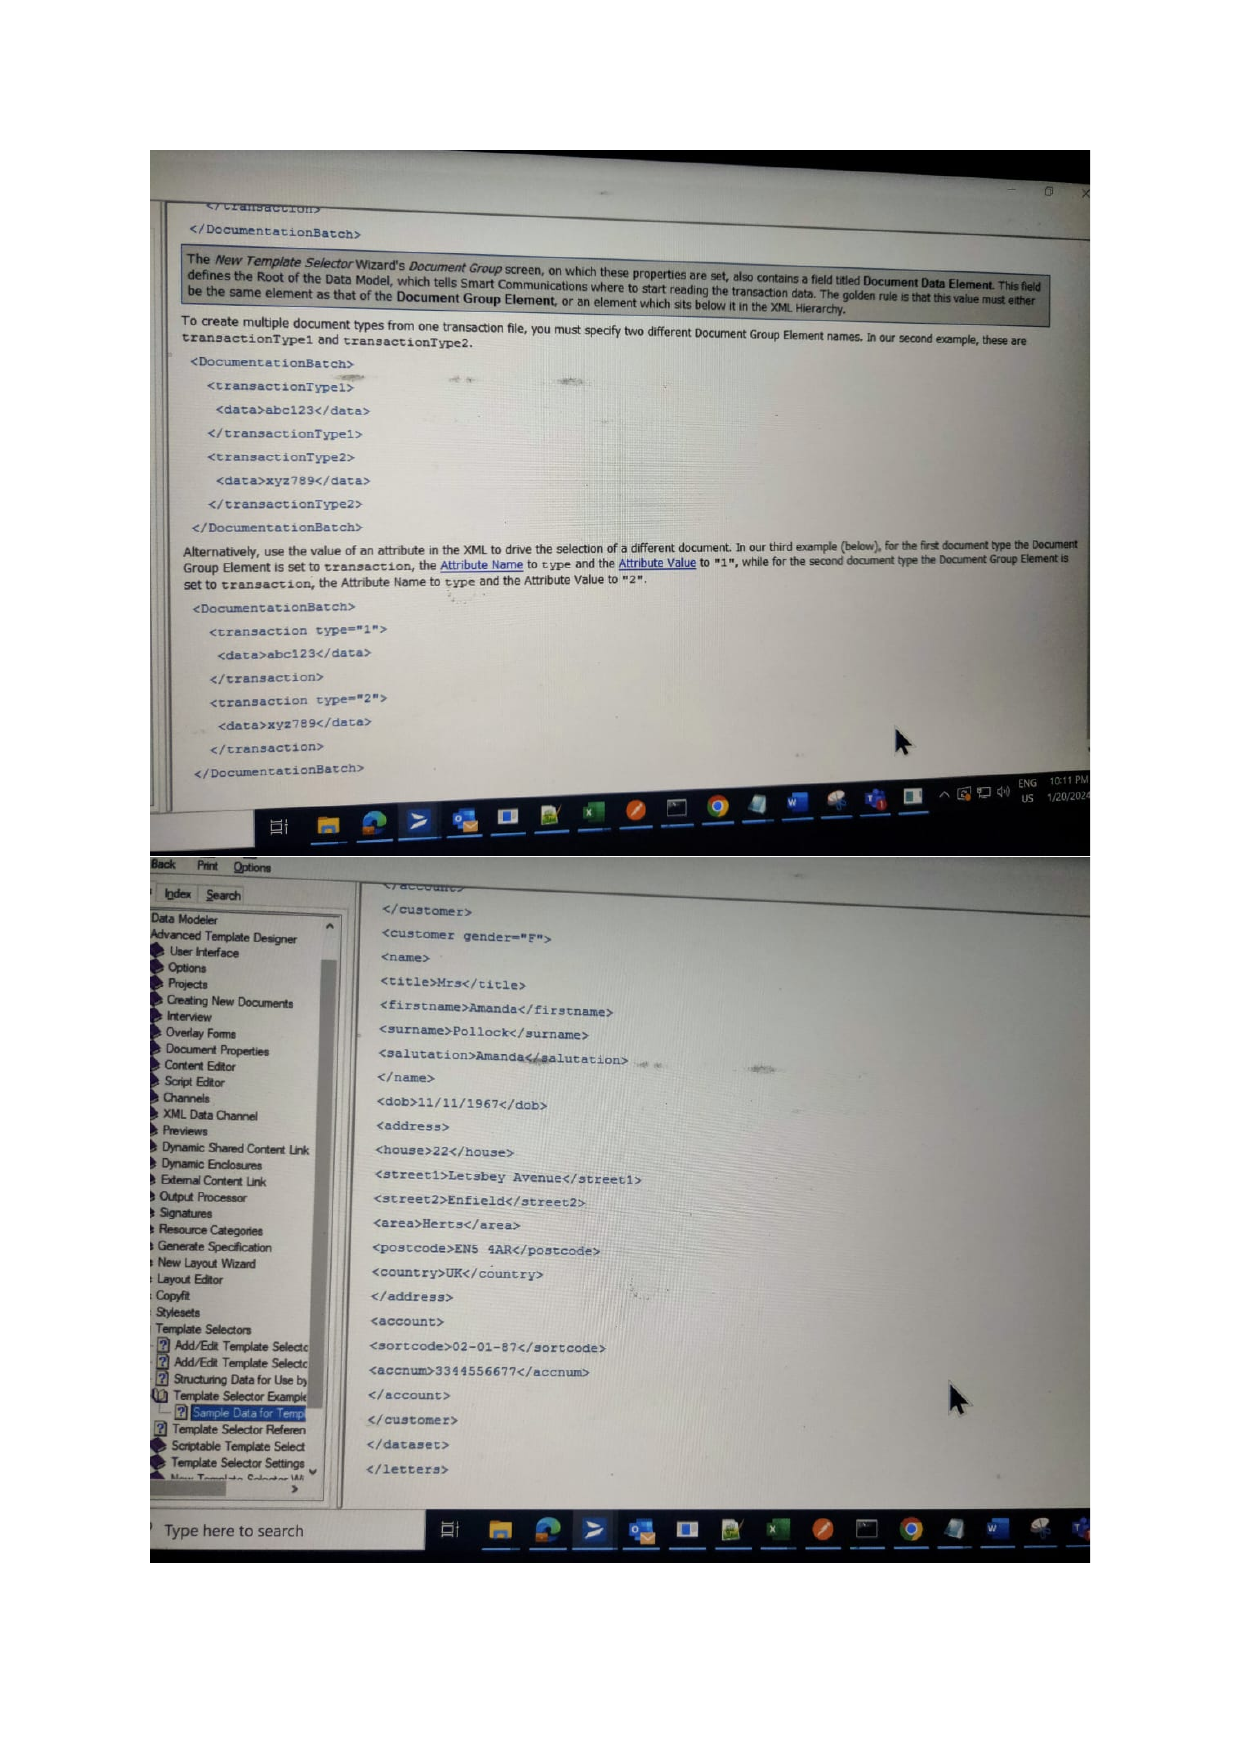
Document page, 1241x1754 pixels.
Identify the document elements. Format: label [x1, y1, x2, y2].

picture [150, 150, 1091, 856]
picture [150, 857, 1091, 1563]
